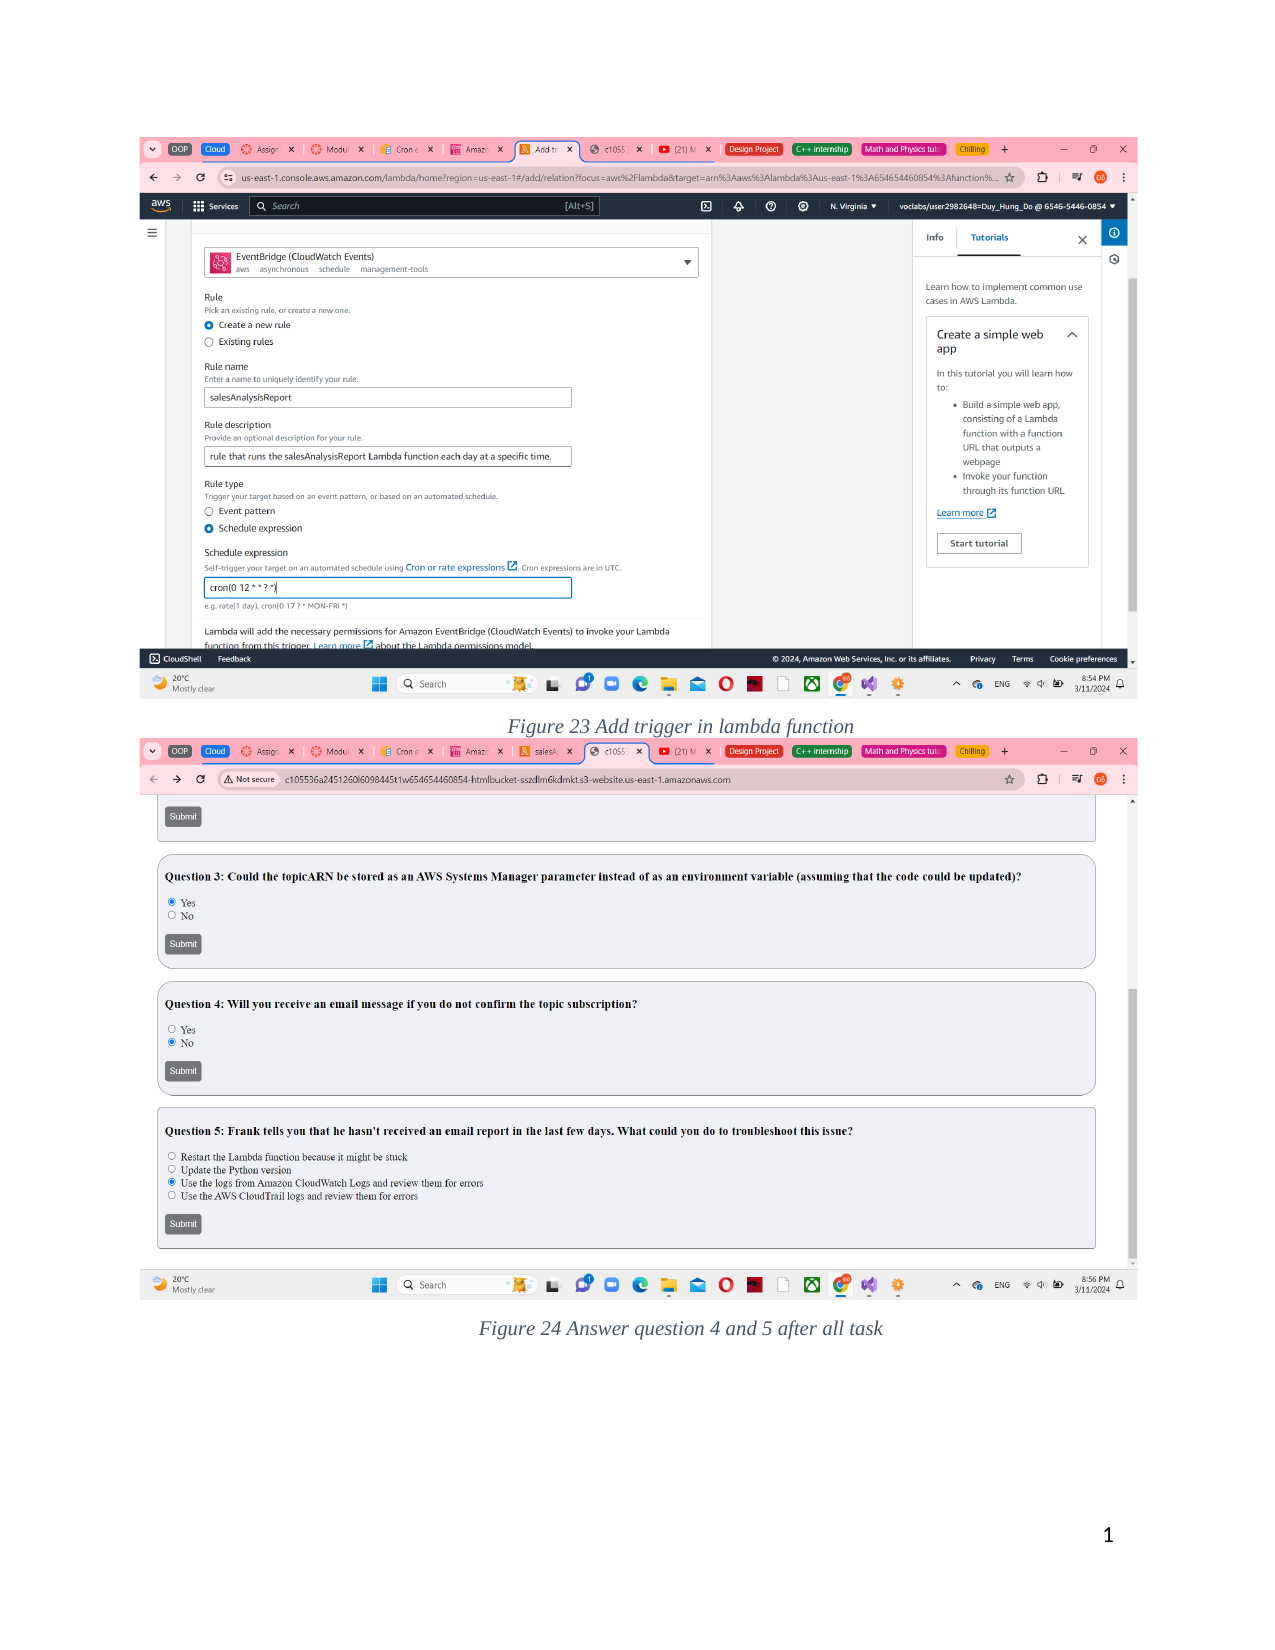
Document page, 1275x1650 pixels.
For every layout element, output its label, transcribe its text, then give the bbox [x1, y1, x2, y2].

text Figure 23 Add trigger in lambda function [226, 714, 1137, 738]
picture [139, 137, 1138, 699]
text Figure 24 Answer question 4 and 5 after all task [226, 1315, 1137, 1339]
picture [139, 738, 1138, 1300]
